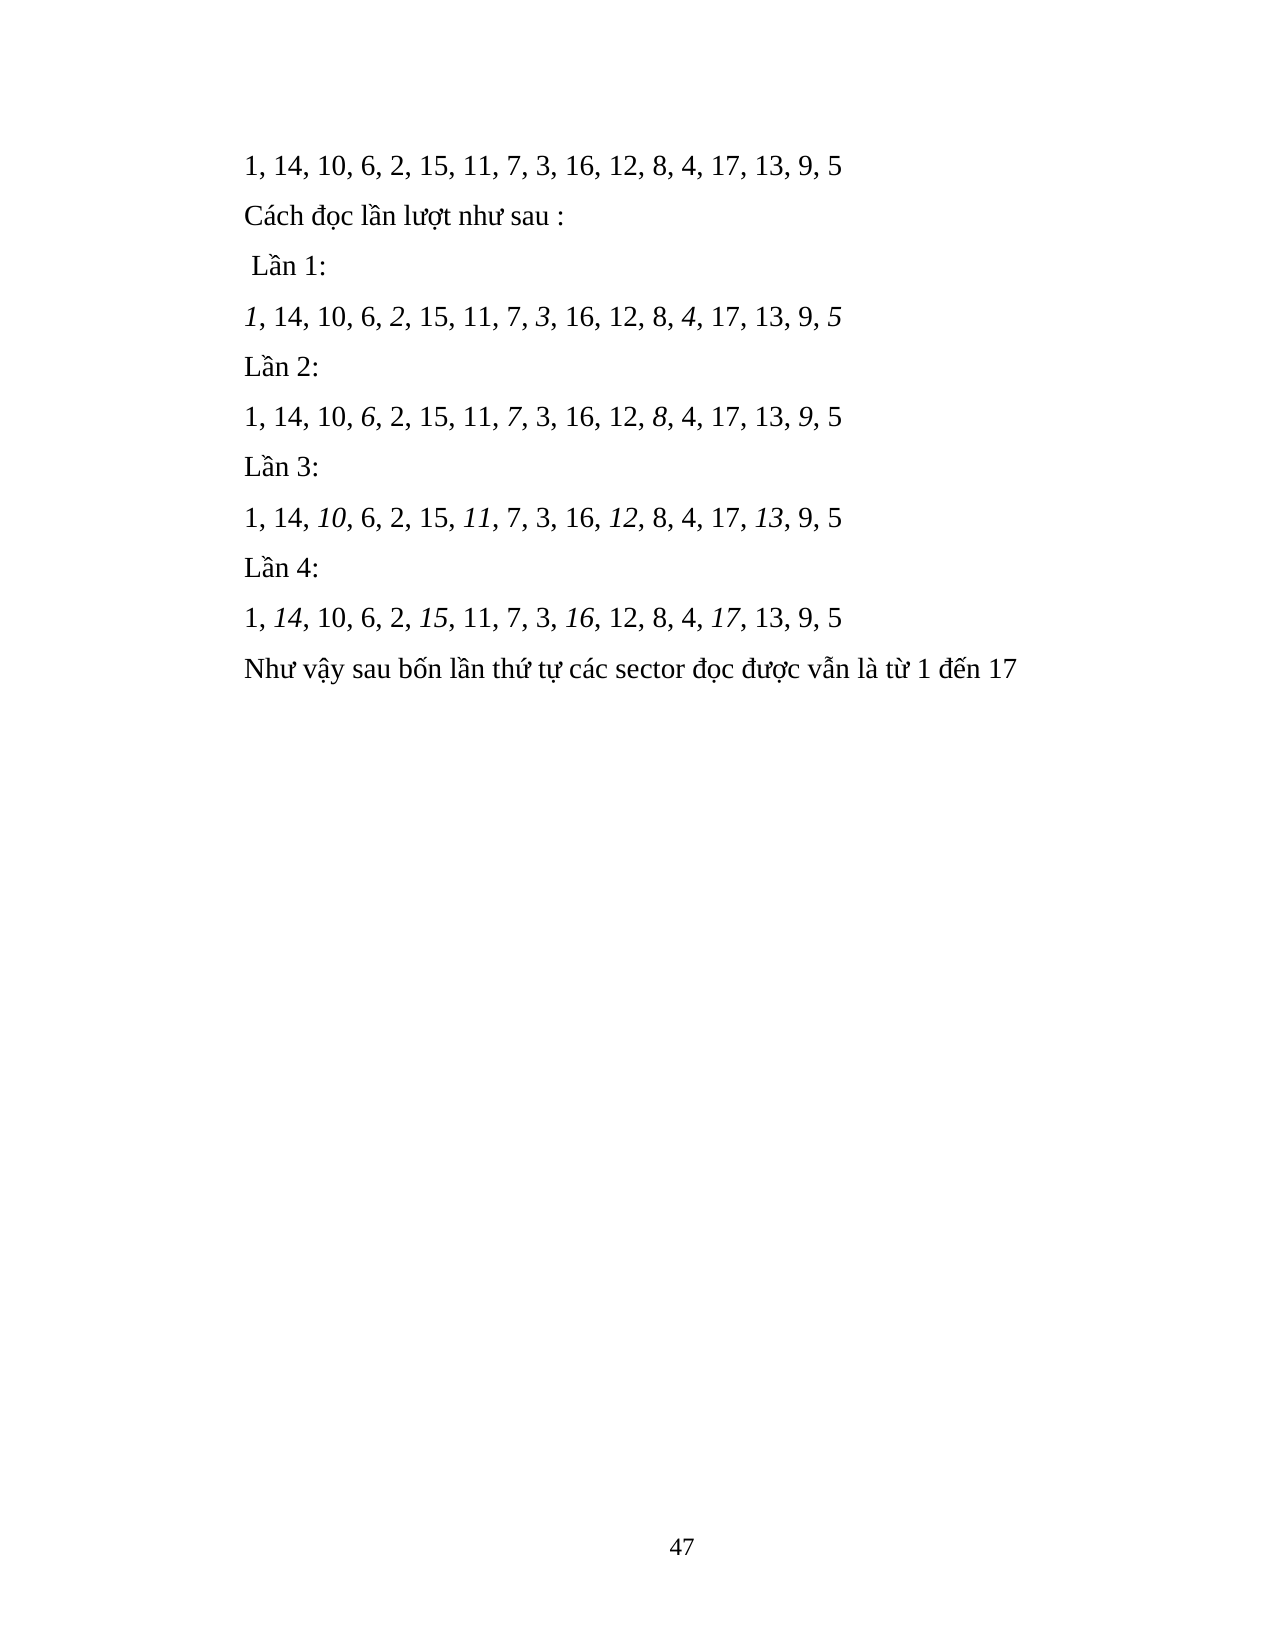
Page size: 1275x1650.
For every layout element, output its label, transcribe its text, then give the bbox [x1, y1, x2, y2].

text 1, 14, 10, 6, 2, 15, 11, 7, 3, 16, 12, 8, 4, 17, 13, 9, 5 [207, 148, 1157, 181]
text 1, 14, 10, 6, 2, 15, 11, 7, 3, 16, 12, 8, 4, 17, 13, 9, 5 [207, 500, 1157, 533]
text Như vậy sau bốn lần thứ tự các sector đọc được vẫn là từ 1 đến 17 [207, 651, 1157, 684]
text Lần 4: [207, 550, 1157, 584]
text Lần 3: [207, 449, 1157, 483]
text 1, 14, 10, 6, 2, 15, 11, 7, 3, 16, 12, 8, 4, 17, 13, 9, 5 [207, 601, 1157, 634]
text 1, 14, 10, 6, 2, 15, 11, 7, 3, 16, 12, 8, 4, 17, 13, 9, 5 [207, 399, 1157, 433]
text Cách đọc lần lượt như sau : [207, 198, 1157, 232]
text Lần 2: [207, 349, 1157, 382]
text Lần 1: [207, 248, 1157, 282]
text 1, 14, 10, 6, 2, 15, 11, 7, 3, 16, 12, 8, 4, 17, 13, 9, 5 [207, 299, 1157, 332]
